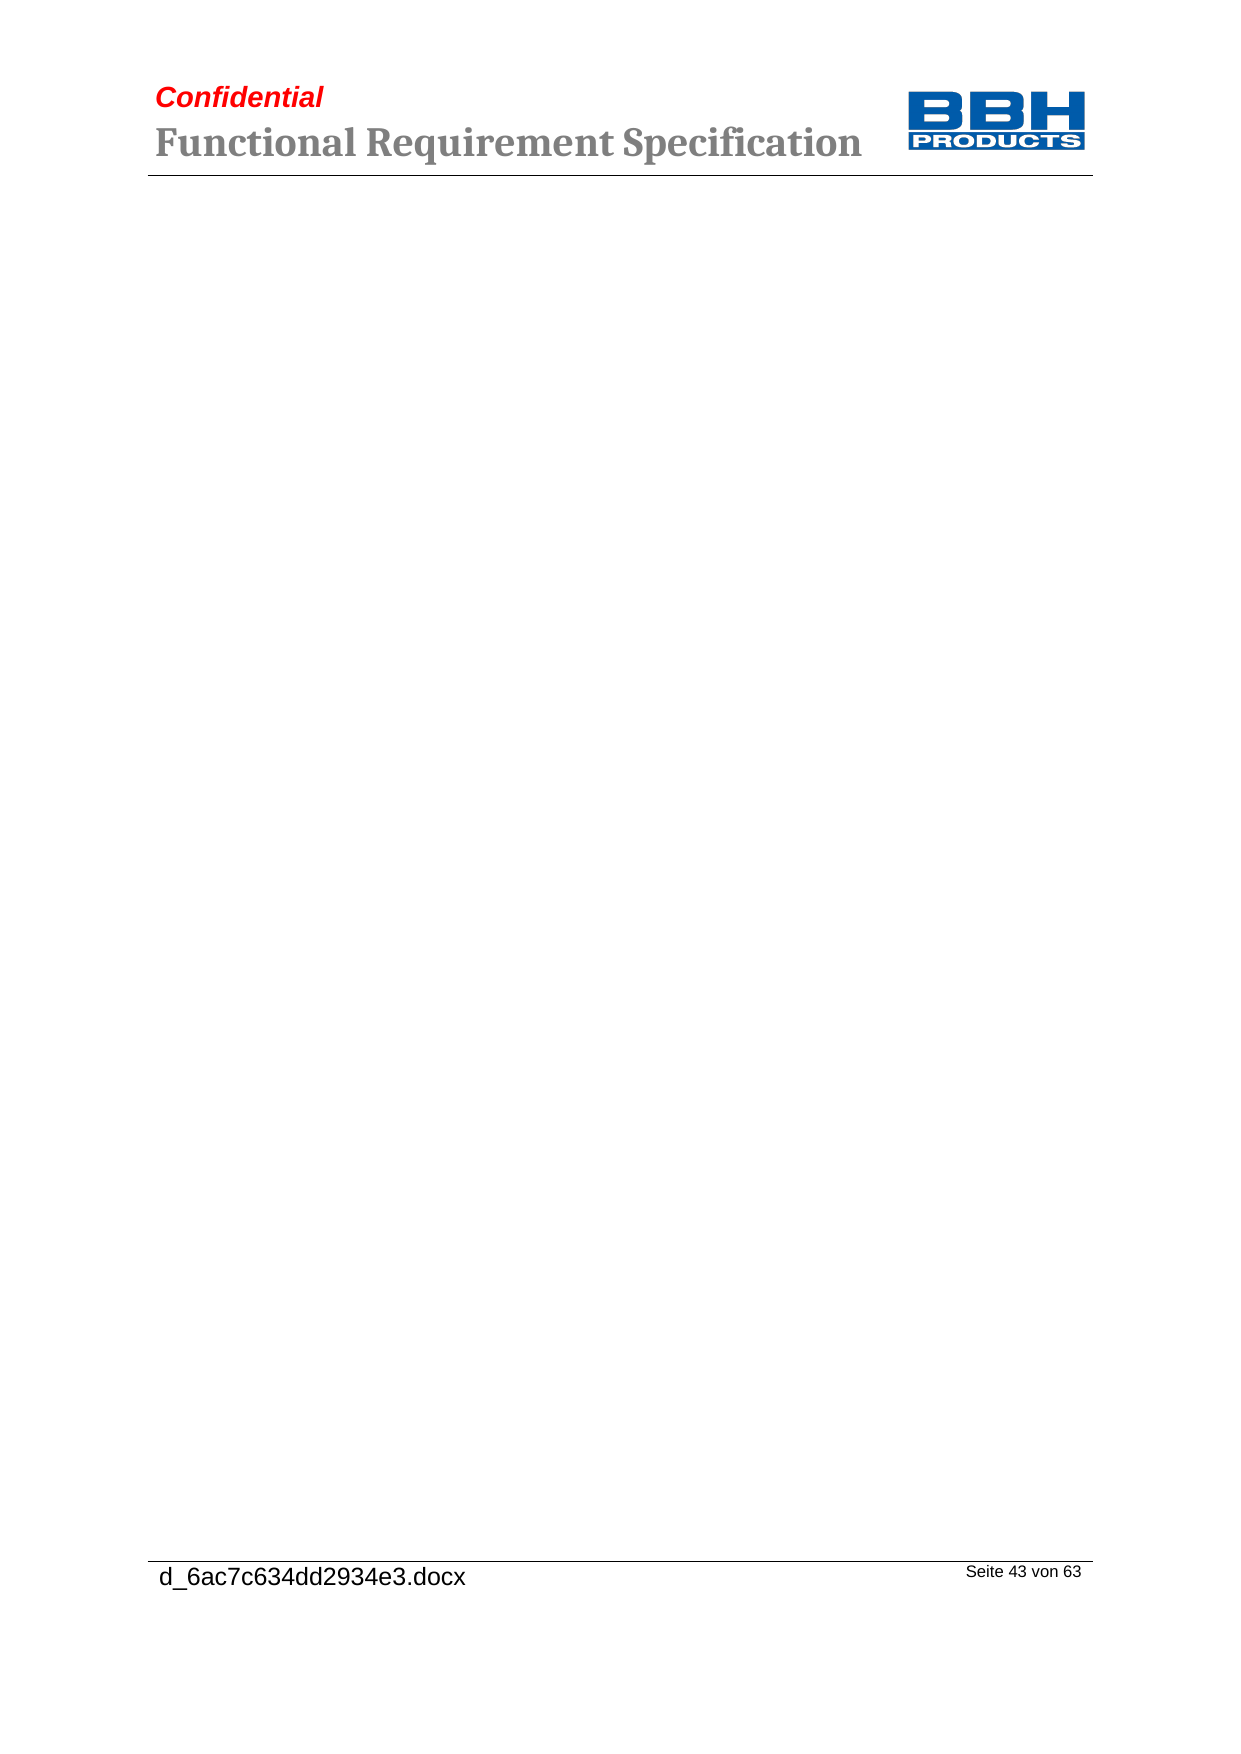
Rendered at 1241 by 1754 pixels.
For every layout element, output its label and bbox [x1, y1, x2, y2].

picture [907, 90, 1086, 151]
